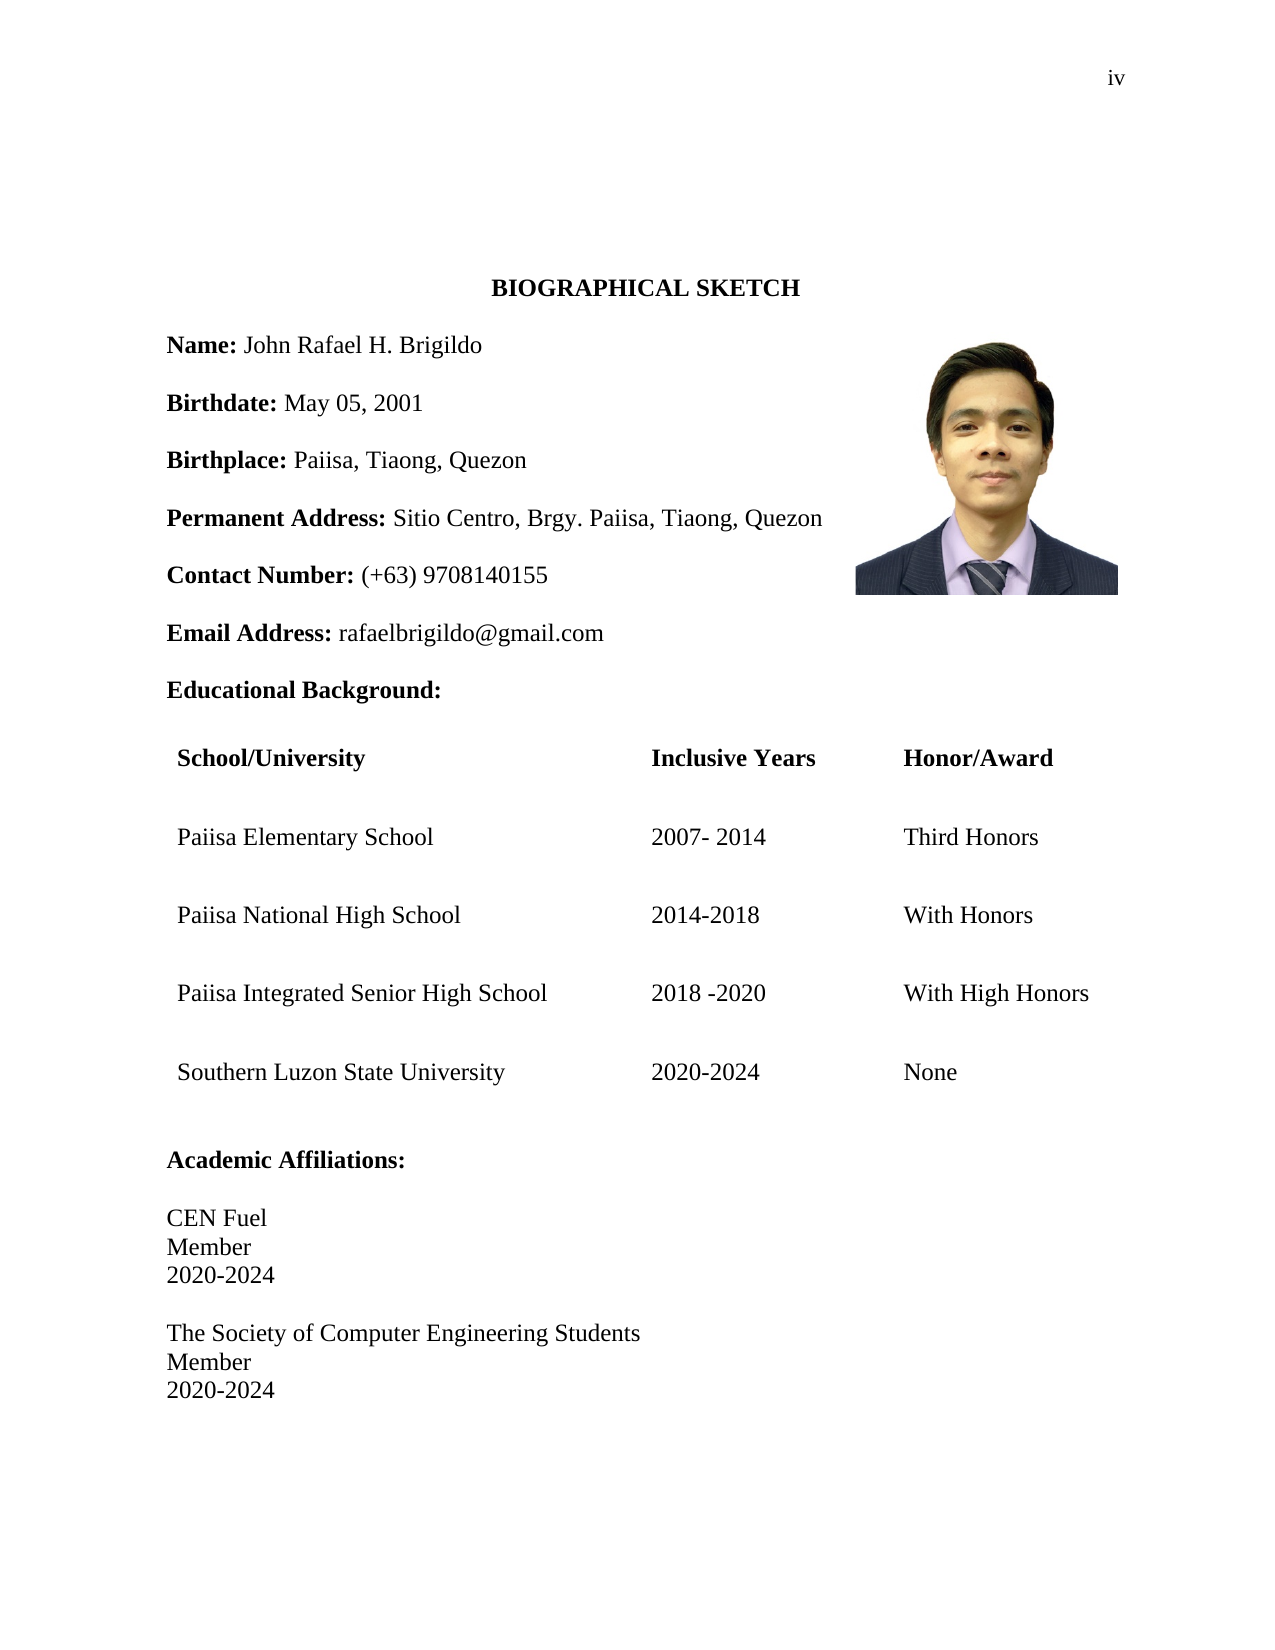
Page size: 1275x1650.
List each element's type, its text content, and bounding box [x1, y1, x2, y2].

picture [855, 417, 1118, 445]
text 2020-2024 [166, 1260, 1125, 1289]
text Permanent Address: Sitio Centro, Brgy. Paiisa, Tiaong, Quezon [166, 503, 1125, 532]
table_header Inclusive Years [641, 733, 893, 811]
text The Society of Computer Engineering Students [166, 1318, 1125, 1347]
table_cell None [893, 1046, 1125, 1117]
text Contact Number: (+63) 9708140155 [166, 560, 1125, 589]
table_cell 2020-2024 [641, 1046, 893, 1117]
table_cell Paiisa Elementary School [166, 811, 641, 889]
picture [855, 359, 1118, 388]
text Birthplace: Paiisa, Tiaong, Quezon [166, 445, 1125, 474]
picture [855, 474, 1118, 503]
table_header Honor/Award [893, 733, 1125, 811]
text Name: John Rafael H. Brigildo [166, 330, 1125, 359]
picture [855, 532, 1118, 560]
text Member [166, 1347, 1125, 1375]
table_cell Third Honors [893, 811, 1125, 889]
text Educational Background: [166, 675, 1125, 704]
table_cell Paiisa Integrated Senior High School [166, 968, 641, 1046]
table_cell 2014-2018 [641, 890, 893, 968]
table_cell 2018 -2020 [641, 968, 893, 1046]
text Member [166, 1232, 1125, 1260]
text Birthdate: May 05, 2001 [166, 388, 1125, 417]
text CEN Fuel [166, 1203, 1125, 1232]
text Email Address: rafaelbrigildo@gmail.com [166, 618, 1125, 647]
text 2020-2024 [166, 1375, 1125, 1404]
table_cell 2007- 2014 [641, 811, 893, 889]
table_cell Paiisa National High School [166, 890, 641, 968]
table_cell Southern Luzon State University [166, 1046, 641, 1117]
picture [855, 589, 1118, 595]
text BIOGRAPHICAL SKETCH [166, 273, 1125, 302]
table_cell With Honors [893, 890, 1125, 968]
table_cell With High Honors [893, 968, 1125, 1046]
text Academic Affiliations: [166, 1145, 1125, 1174]
table_header School/University [166, 733, 641, 811]
